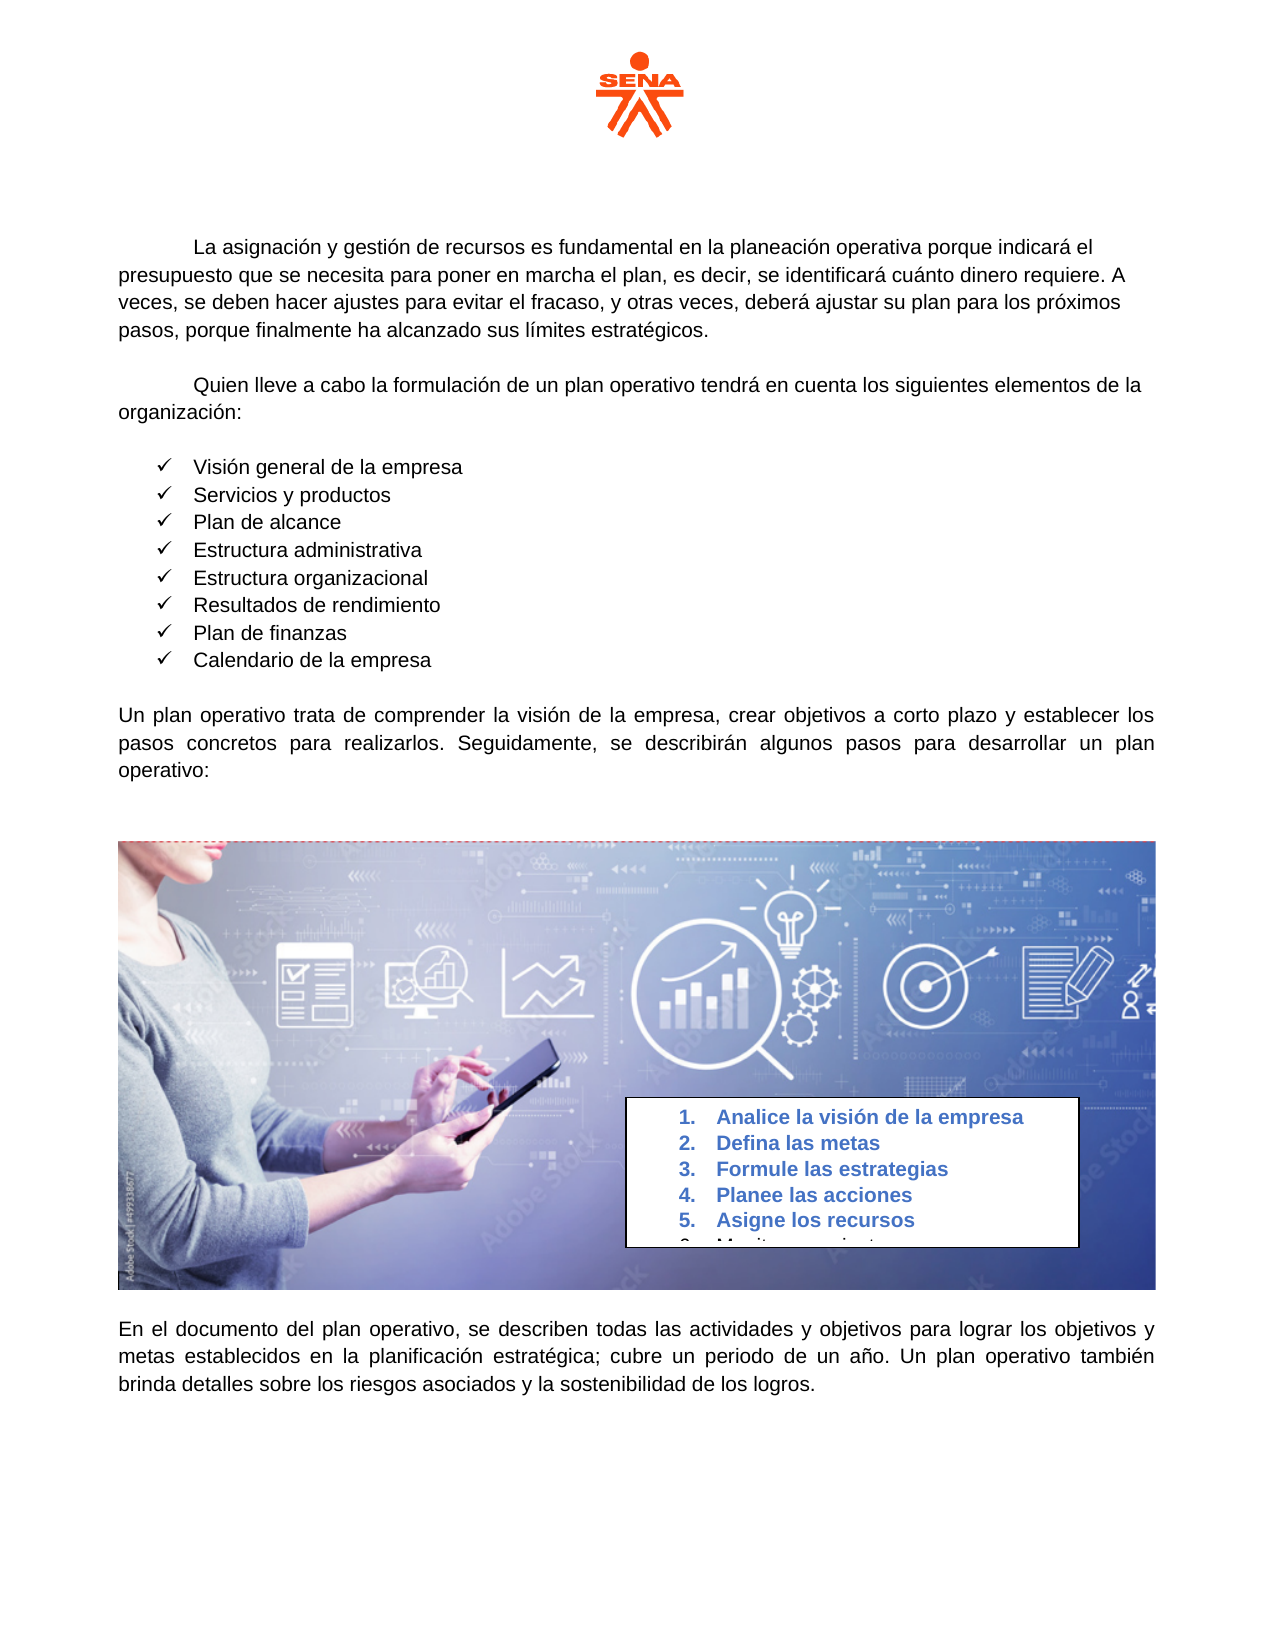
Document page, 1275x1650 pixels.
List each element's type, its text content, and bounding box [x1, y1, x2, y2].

picture [118, 840, 1156, 1290]
list Calendario de la empresa [156, 648, 1157, 672]
list Plan de finanzas [156, 621, 1157, 644]
text La asignación y gestión de recursos es fundamental en la planeación operativa porque indicará el presupuesto que se necesita para poner en marcha el plan, es decir, se identificará cuánto dinero requiere. A veces, se deben hacer ajustes para evitar el fracaso, y otras veces, deberá ajustar su plan para los próximos pasos, porque finalmente ha alcanzado sus límites estratégicos. [118, 235, 1157, 341]
list Estructura administrativa [156, 538, 1157, 562]
text Un plan operativo trata de comprender la visión de la empresa, crear objetivos a corto plazo y establecer los pasos concretos para realizarlos. Seguidamente, se describirán algunos pasos para desarrollar un plan operativo: [118, 703, 1157, 782]
list Visión general de la empresa [156, 455, 1157, 479]
picture [585, 48, 690, 142]
list Estructura organizacional [156, 565, 1157, 589]
list Servicios y productos [156, 482, 1157, 507]
list Plan de alcance [156, 510, 1157, 534]
list Resultados de rendimiento [156, 593, 1157, 617]
text Quien lleve a cabo la formulación de un plan operativo tendrá en cuenta los siguientes elementos de la organización: [118, 372, 1157, 424]
text En el documento del plan operativo, se describen todas las actividades y objetivos para lograr los objetivos y metas establecidos en la planificación estratégica; cubre un periodo de un año. Un plan operativo también brinda detalles sobre los riesgos asociados y la sostenibilidad de los logros. [118, 1317, 1157, 1396]
